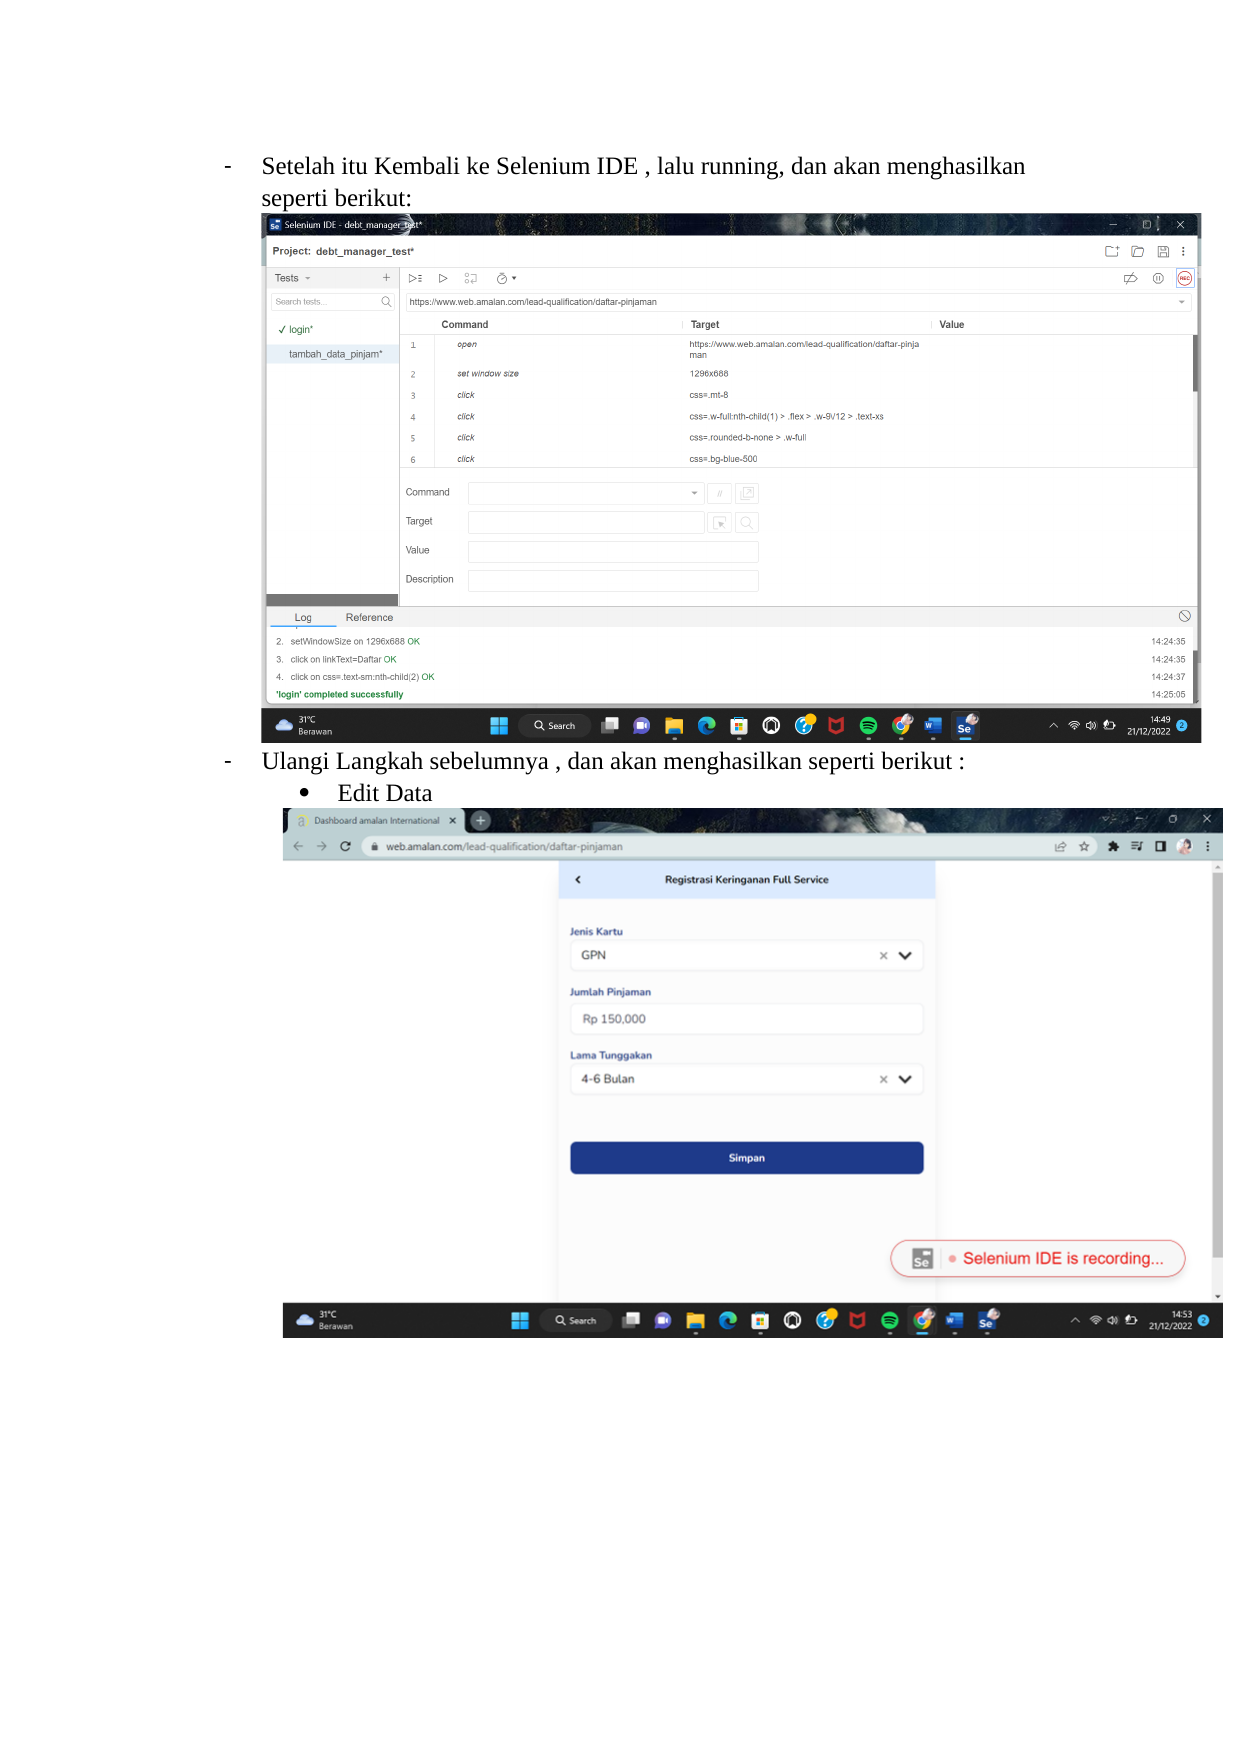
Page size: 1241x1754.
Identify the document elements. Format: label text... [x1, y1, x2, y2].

list Ulangi Langkah sebelumnya , dan akan menghasilkan seperti berikut : [224, 745, 1090, 775]
picture [282, 808, 1223, 1338]
list Edit Data [300, 778, 1090, 806]
picture [261, 213, 1202, 743]
